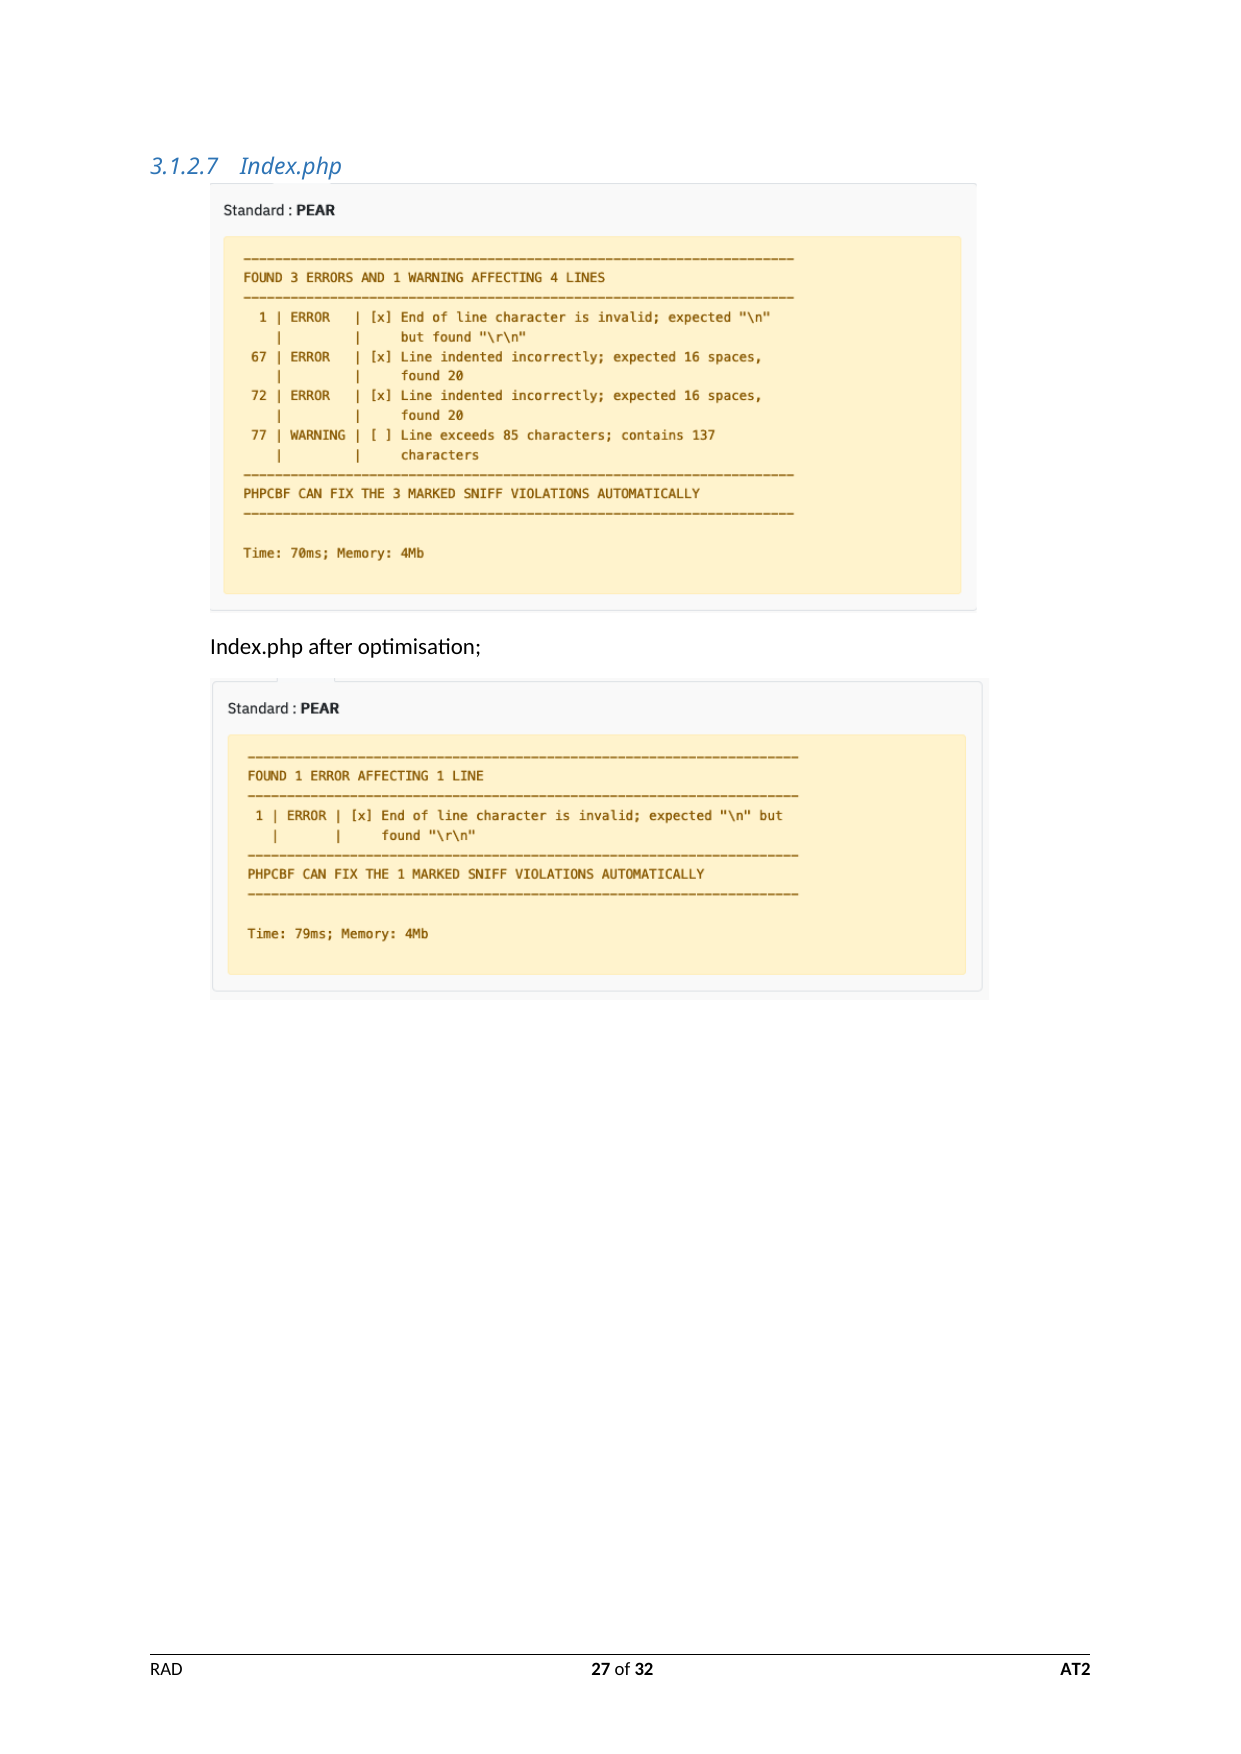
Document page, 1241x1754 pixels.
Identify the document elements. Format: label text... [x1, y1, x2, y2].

subtitle Index.php [150, 150, 1090, 181]
picture [210, 183, 977, 613]
text Index.php after optimisation; [210, 632, 1090, 660]
picture [210, 678, 990, 1000]
